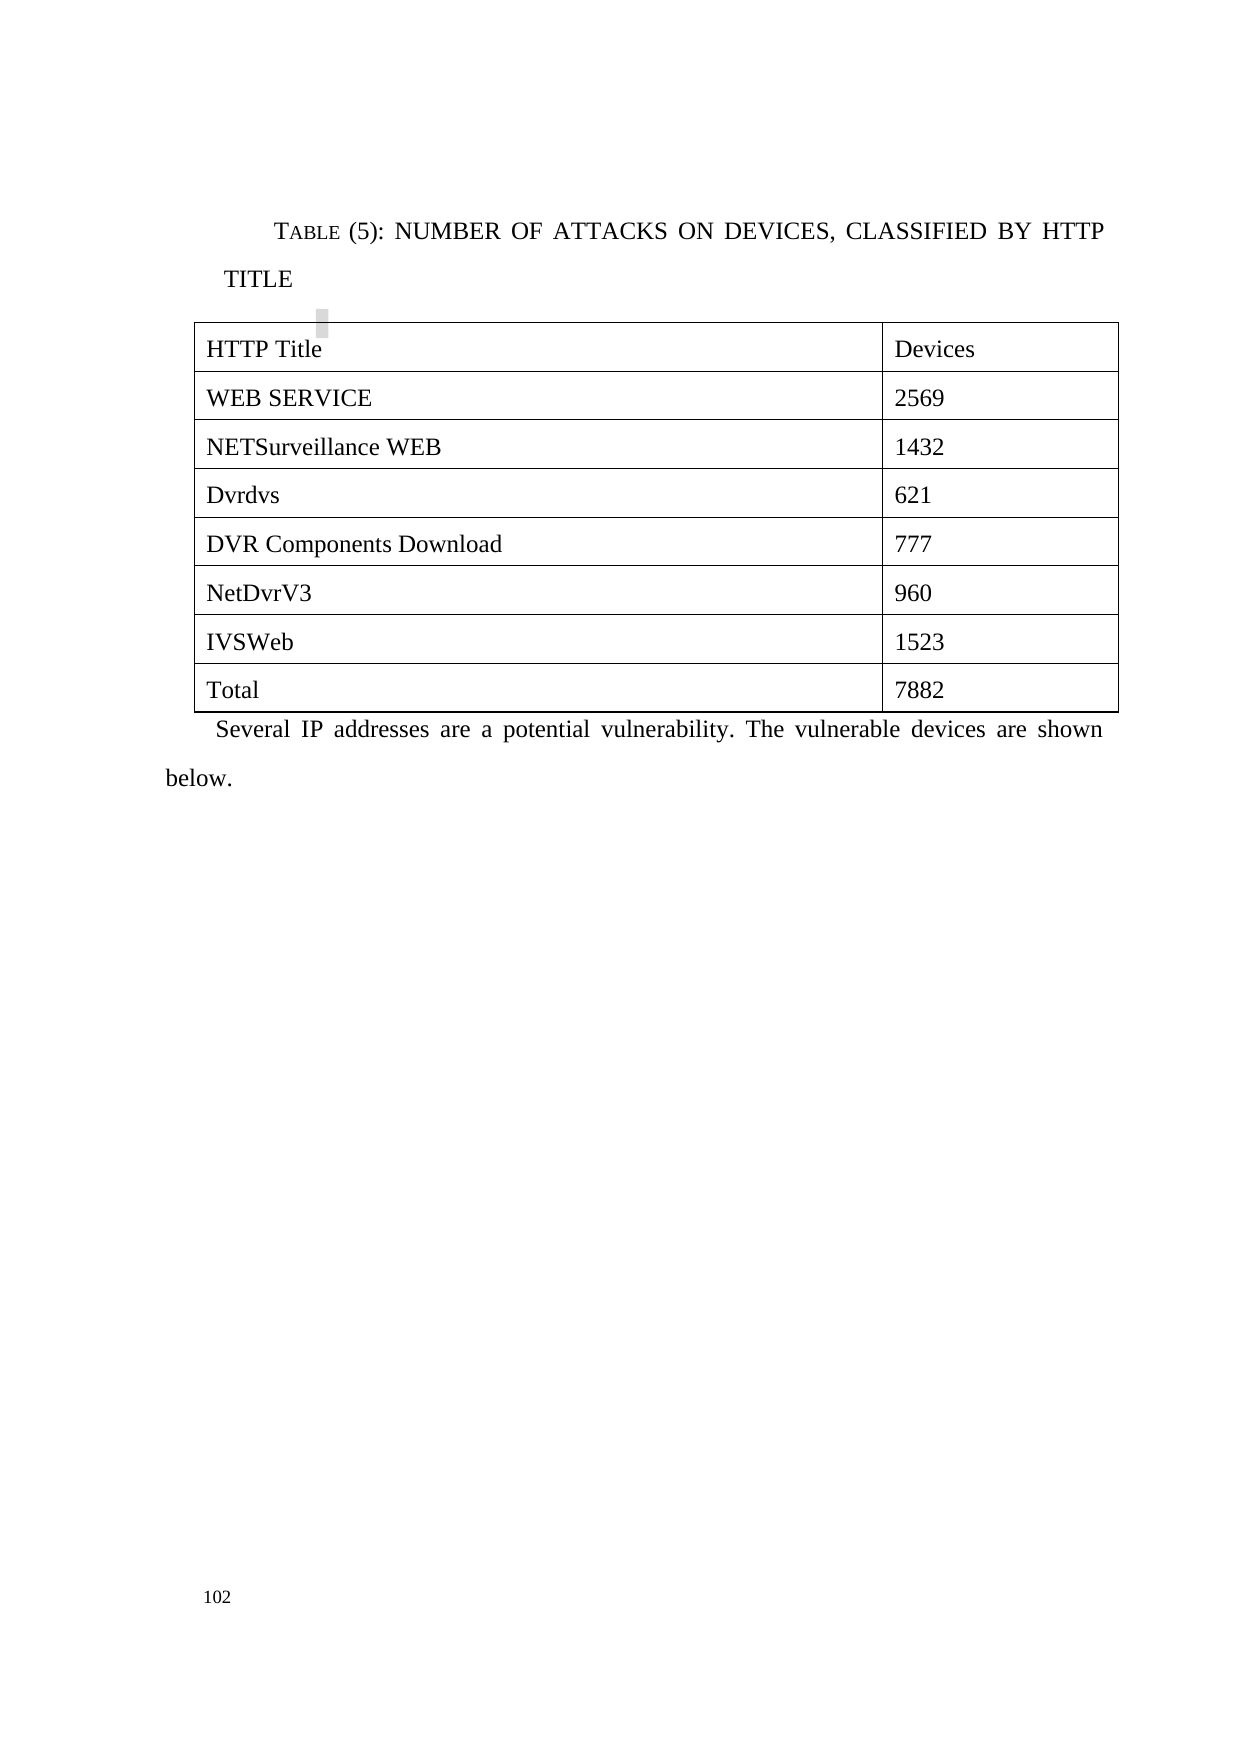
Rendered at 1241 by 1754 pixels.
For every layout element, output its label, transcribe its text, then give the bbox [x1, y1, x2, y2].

table_cell NETSurveillance WEB [195, 420, 882, 468]
table_cell 777 [883, 518, 1118, 565]
table_header Devices [883, 323, 1118, 371]
table_cell 1432 [883, 420, 1118, 468]
table_cell 1523 [883, 615, 1118, 663]
table_cell WEB SERVICE [195, 372, 882, 419]
table_cell NetDvrV3 [195, 566, 882, 614]
text Several IP addresses are a potential vulnerability. The vulnerable devices are shown below. [165, 712, 1104, 794]
table_cell 7882 [883, 664, 1118, 711]
table_header HTTP Title [195, 323, 882, 371]
table_cell 960 [883, 566, 1118, 614]
table_cell IVSWeb [195, 615, 882, 663]
table_cell Dvrdvs [195, 469, 882, 517]
table_cell 2569 [883, 372, 1118, 419]
table_cell Total [195, 664, 882, 711]
table_cell DVR Components Download [195, 518, 882, 565]
table_cell 621 [883, 469, 1118, 517]
text TABLE (5): NUMBER OF ATTACKS ON DEVICES, CLASSIFIED BY HTTP TITLE [223, 214, 1104, 295]
